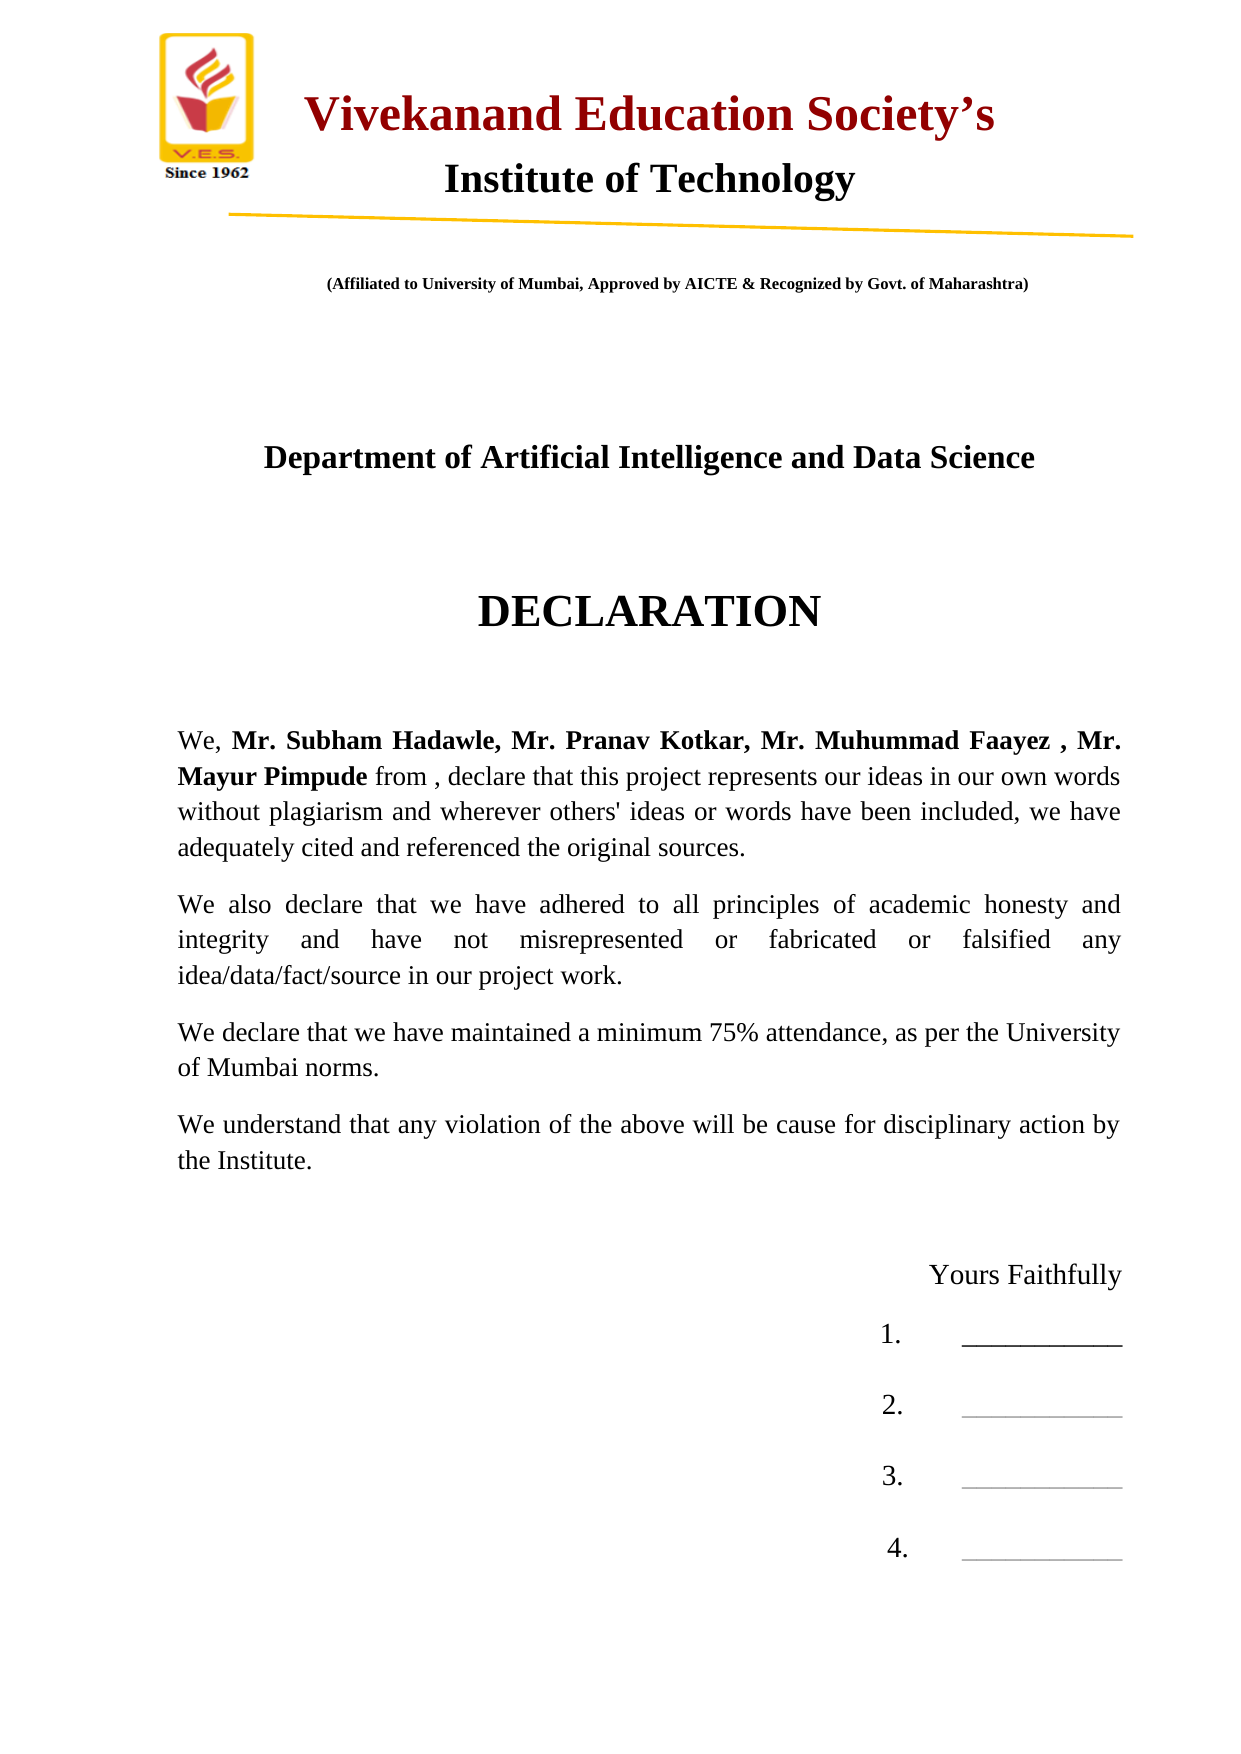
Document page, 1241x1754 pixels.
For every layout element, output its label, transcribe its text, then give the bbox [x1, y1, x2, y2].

text Yours Faithfully [177, 1257, 1122, 1290]
text Department of Artificial Intelligence and Data Science [177, 437, 1122, 475]
text DECLARATION [177, 583, 1122, 636]
text 4. ___________ [177, 1530, 1122, 1563]
text 3. ___________ [177, 1458, 1122, 1492]
text We, Mr. Subham Hadawle, Mr. Pranav Kotkar, Mr. Muhummad Faayez , Mr. Mayur Pimpude from , declare that this project represents our ideas in our own words without plagiarism and wherever others' ideas or words have been included, we have adequately cited and referenced the original sources. [177, 724, 1122, 862]
text 1. ___________ [177, 1316, 1122, 1350]
text We declare that we have maintained a minimum 75% attendance, as per the University of Mumbai norms. [177, 1016, 1122, 1083]
picture [158, 33, 259, 182]
text 2. ___________ [177, 1387, 1122, 1421]
text We also declare that we have adhered to all principles of academic honesty and integrity and have not misrepresented or fabricated or falsified any idea/data/fact/source in our project work. [177, 888, 1122, 990]
text We understand that any violation of the above will be cause for disciplinary action by the Institute. [177, 1108, 1122, 1175]
